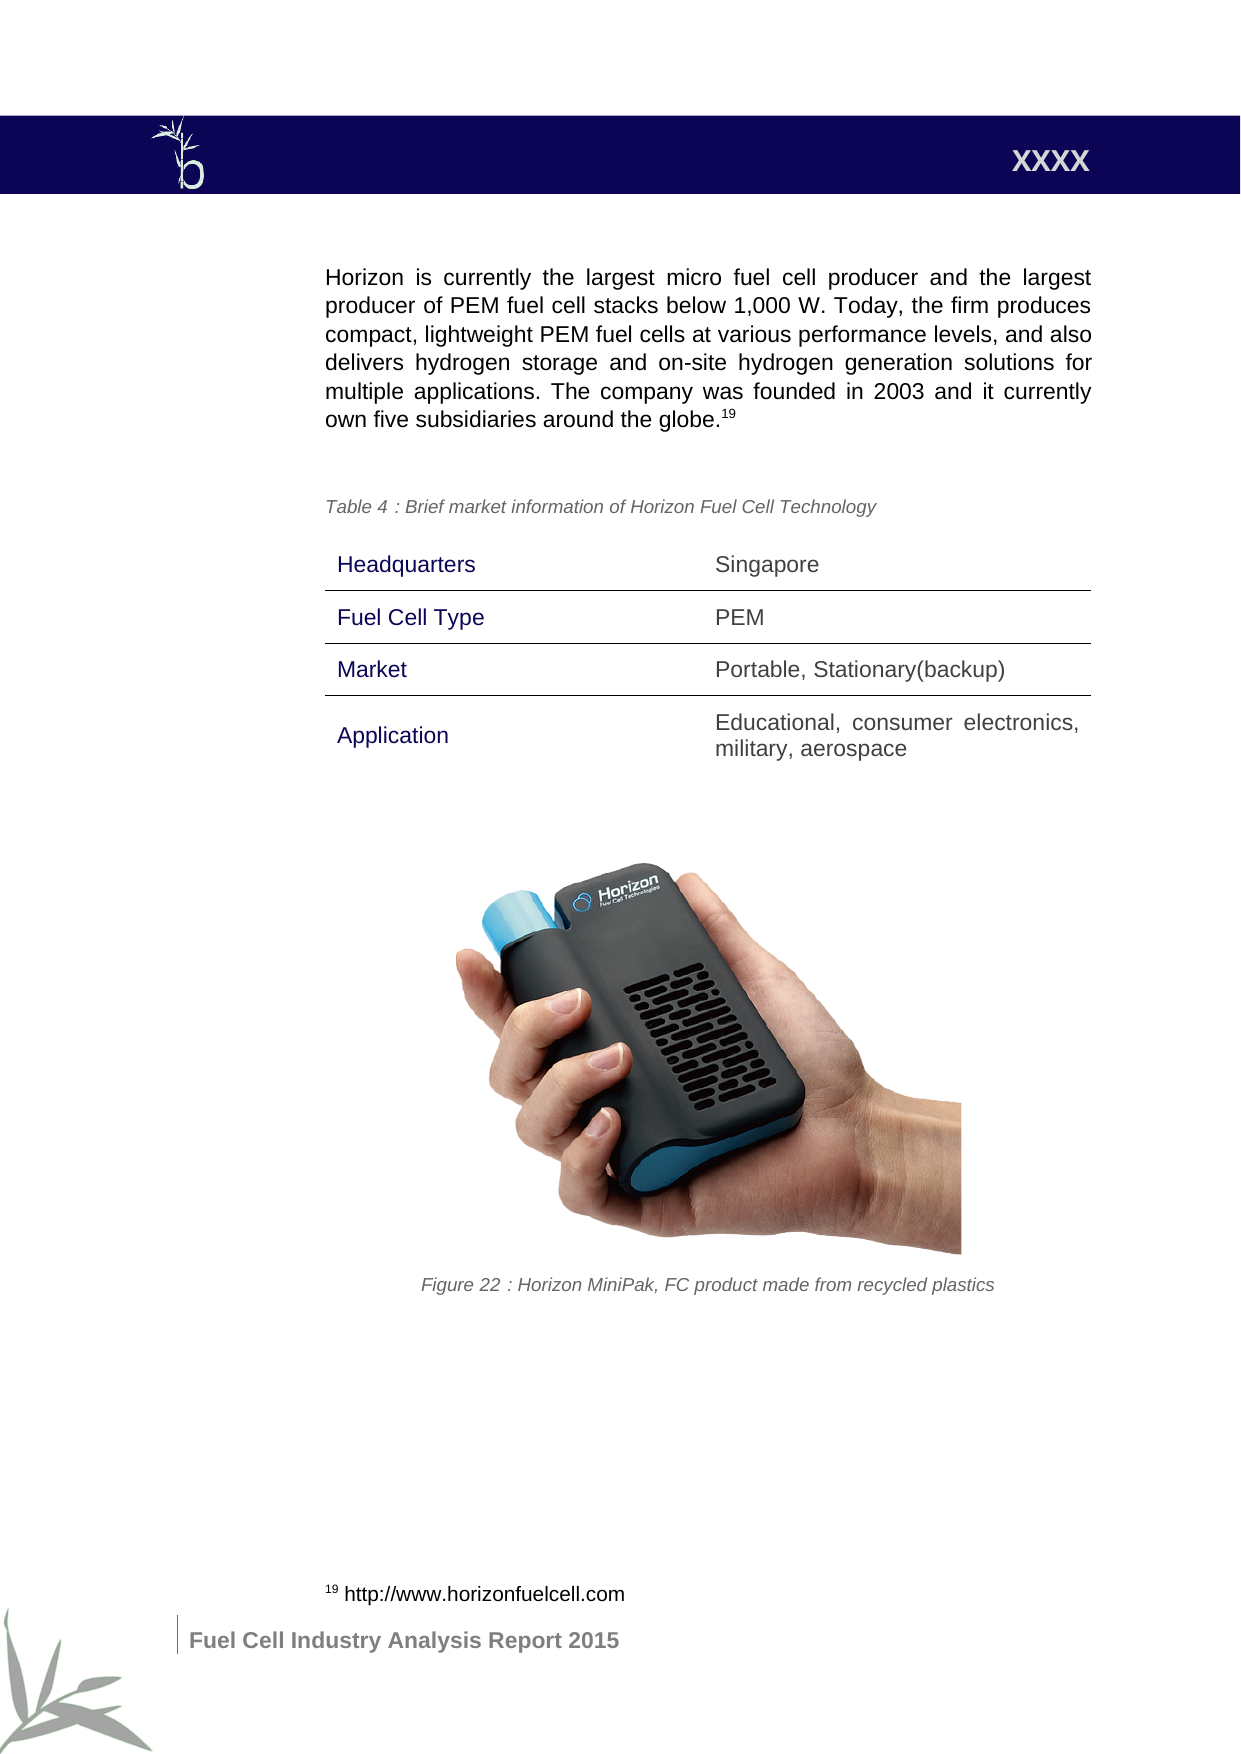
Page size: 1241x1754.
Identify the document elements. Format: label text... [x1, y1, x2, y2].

table_cell Portable, Stationary(backup) [703, 644, 1091, 695]
picture [0, 1607, 169, 1754]
table_cell Educational, consumer electronics, military, aerospace [703, 696, 1091, 774]
picture [456, 863, 962, 1255]
table_cell PEM [703, 591, 1091, 642]
table_cell Fuel Cell Type [325, 591, 703, 642]
text Figure 22 : Horizon MiniPak, FC product made from recycled plastics [325, 1274, 1092, 1295]
table_header Singapore [703, 539, 1091, 590]
table_cell Market [325, 644, 703, 695]
text Table 4 : Brief market information of Horizon Fuel Cell Technology [325, 496, 1092, 518]
text Horizon is currently the largest micro fuel cell producer and the largest producer of PEM fuel cell stacks below 1,000 W. Today, the firm produces compact, lightweight PEM fuel cells at various performance levels, and also delivers hydrogen storage and on-site hydrogen generation solutions for multiple applications. The company was founded in 2003 and it currently own five subsidiaries around the globe. [325, 264, 1092, 432]
table_cell Application [325, 696, 703, 774]
table_header Headquarters [325, 539, 703, 590]
